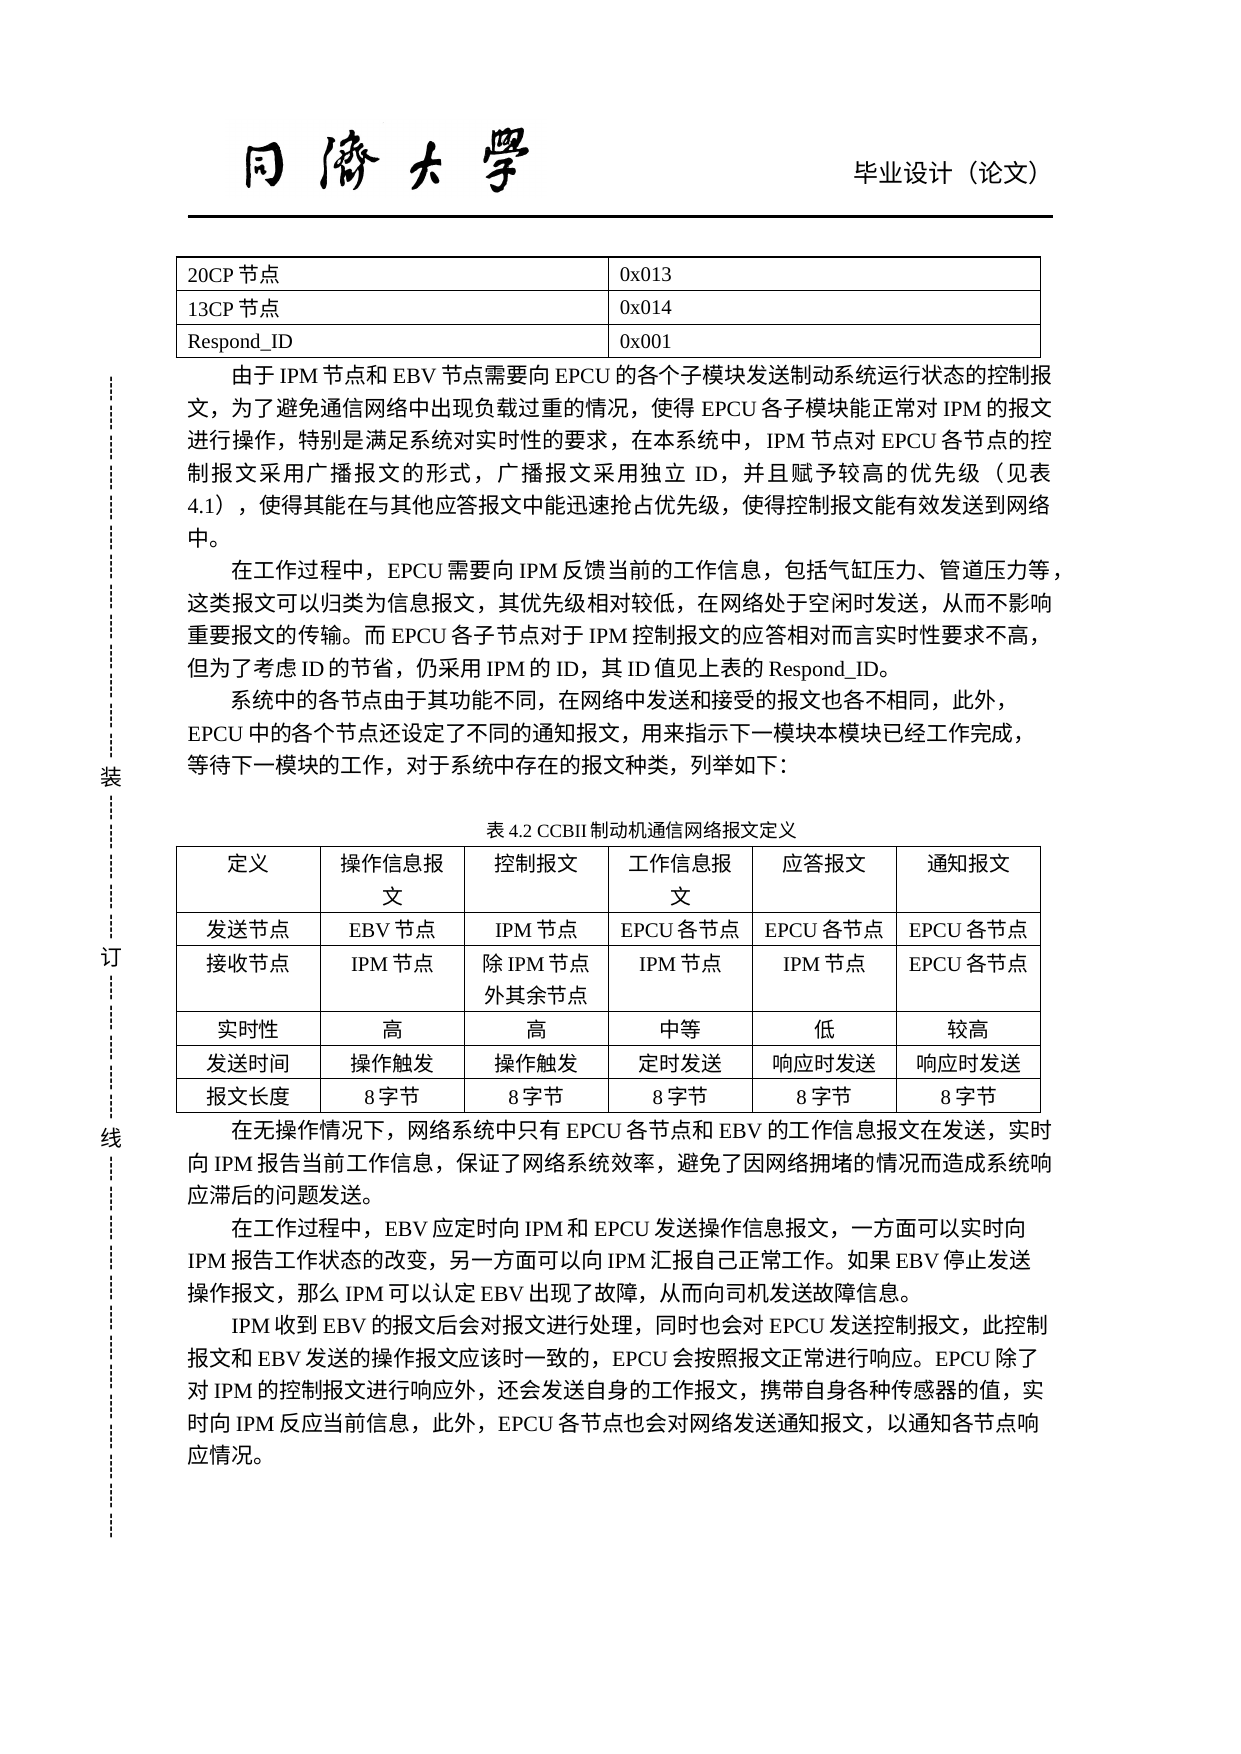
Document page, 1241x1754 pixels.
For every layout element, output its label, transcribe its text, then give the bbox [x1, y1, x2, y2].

table_cell EPCU各节点 [897, 946, 1040, 1011]
table_header 定义 [177, 847, 320, 912]
table_cell 低 [753, 1012, 896, 1045]
table_cell 响应时发送 [897, 1046, 1040, 1078]
text IPM收到EBV的报文后会对报文进行处理，同时也会对EPCU发送控制报文，此控制报文和EBV发送的操作报文应该时一致的，EPCU会按照报文正常进行响应。EPCU除了对IPM的控制报文进行响应外，还会发送自身的工作报文，携带自身各种传感器的值，实时向IPM反应当前信息，此外，EPCU各节点也会对网络发送通知报文，以通知各节点响应情况。 [187, 1308, 1053, 1470]
table_cell 操作触发 [321, 1046, 464, 1078]
table_cell 8字节 [465, 1079, 608, 1112]
table_cell 0x013 [609, 258, 1040, 290]
table_cell 20CP节点 [177, 258, 608, 290]
text 系统中的各节点由于其功能不同，在网络中发送和接受的报文也各不相同，此外，EPCU中的各个节点还设定了不同的通知报文，用来指示下一模块本模块已经工作完成，等待下一模块的工作，对于系统中存在的报文种类，列举如下： [187, 683, 1053, 781]
table_cell 8字节 [753, 1079, 896, 1112]
table_cell 0x014 [609, 291, 1040, 323]
table_cell 操作触发 [465, 1046, 608, 1078]
table_cell IPM节点 [609, 946, 752, 1011]
table_cell EBV节点 [321, 913, 464, 945]
table_cell 响应时发送 [753, 1046, 896, 1078]
table_cell 接收节点 [177, 946, 320, 1011]
picture [224, 119, 547, 198]
table_cell 定时发送 [609, 1046, 752, 1078]
table_header 通知报文 [897, 847, 1040, 912]
table_header 工作信息报文 [609, 847, 752, 912]
table_header 操作信息报文 [321, 847, 464, 912]
table_cell 8字节 [321, 1079, 464, 1112]
table_cell IPM节点 [321, 946, 464, 1011]
text 表4.2 CCBII制动机通信网络报文定义 [187, 813, 1053, 846]
table_cell Respond_ID [177, 325, 608, 357]
table_header 控制报文 [465, 847, 608, 912]
text 在工作过程中，EBV应定时向IPM和EPCU发送操作信息报文，一方面可以实时向IPM报告工作状态的改变，另一方面可以向IPM汇报自己正常工作。如果EBV停止发送操作报文，那么IPM可以认定EBV出现了故障，从而向司机发送故障信息。 [187, 1210, 1053, 1308]
table_cell 8字节 [897, 1079, 1040, 1112]
table_cell EPCU各节点 [753, 913, 896, 945]
table_cell 发送节点 [177, 913, 320, 945]
table_cell 0x001 [609, 325, 1040, 357]
table_cell 较高 [897, 1012, 1040, 1045]
text 在工作过程中，EPCU需要向IPM反馈当前的工作信息，包括气缸压力、管道压力等，这类报文可以归类为信息报文，其优先级相对较低，在网络处于空闲时发送，从而不影响重要报文的传输。而EPCU各子节点对于IPM控制报文的应答相对而言实时性要求不高，但为了考虑ID的节省，仍采用IPM的ID，其ID值见上表的Respond_ID。 [187, 553, 1053, 683]
table_cell EPCU各节点 [897, 913, 1040, 945]
table_cell 除IPM节点外其余节点 [465, 946, 608, 1011]
table_cell EPCU各节点 [609, 913, 752, 945]
table_cell IPM节点 [753, 946, 896, 1011]
table_cell 8字节 [609, 1079, 752, 1112]
table_header 应答报文 [753, 847, 896, 912]
table_cell 中等 [609, 1012, 752, 1045]
table_cell 高 [321, 1012, 464, 1045]
table_cell 发送时间 [177, 1046, 320, 1078]
table_cell 实时性 [177, 1012, 320, 1045]
table_cell 报文长度 [177, 1079, 320, 1112]
text 在无操作情况下，网络系统中只有EPCU各节点和EBV的工作信息报文在发送，实时向IPM报告当前工作信息，保证了网络系统效率，避免了因网络拥堵的情况而造成系统响应滞后的问题发送。 [187, 1113, 1053, 1210]
table_cell IPM节点 [465, 913, 608, 945]
text 由于IPM节点和EBV节点需要向EPCU的各个子模块发送制动系统运行状态的控制报文，为了避免通信网络中出现负载过重的情况，使得EPCU各子模块能正常对IPM的报文进行操作，特别是满足系统对实时性的要求，在本系统中，IPM节点对EPCU各节点的控制报文采用广播报文的形式，广播报文采用独立ID，并且赋予较高的优先级（见表4.1），使得其能在与其他应答报文中能迅速抢占优先级，使得控制报文能有效发送到网络中。 [187, 358, 1053, 553]
table_cell 13CP节点 [177, 291, 608, 323]
table_cell 高 [465, 1012, 608, 1045]
